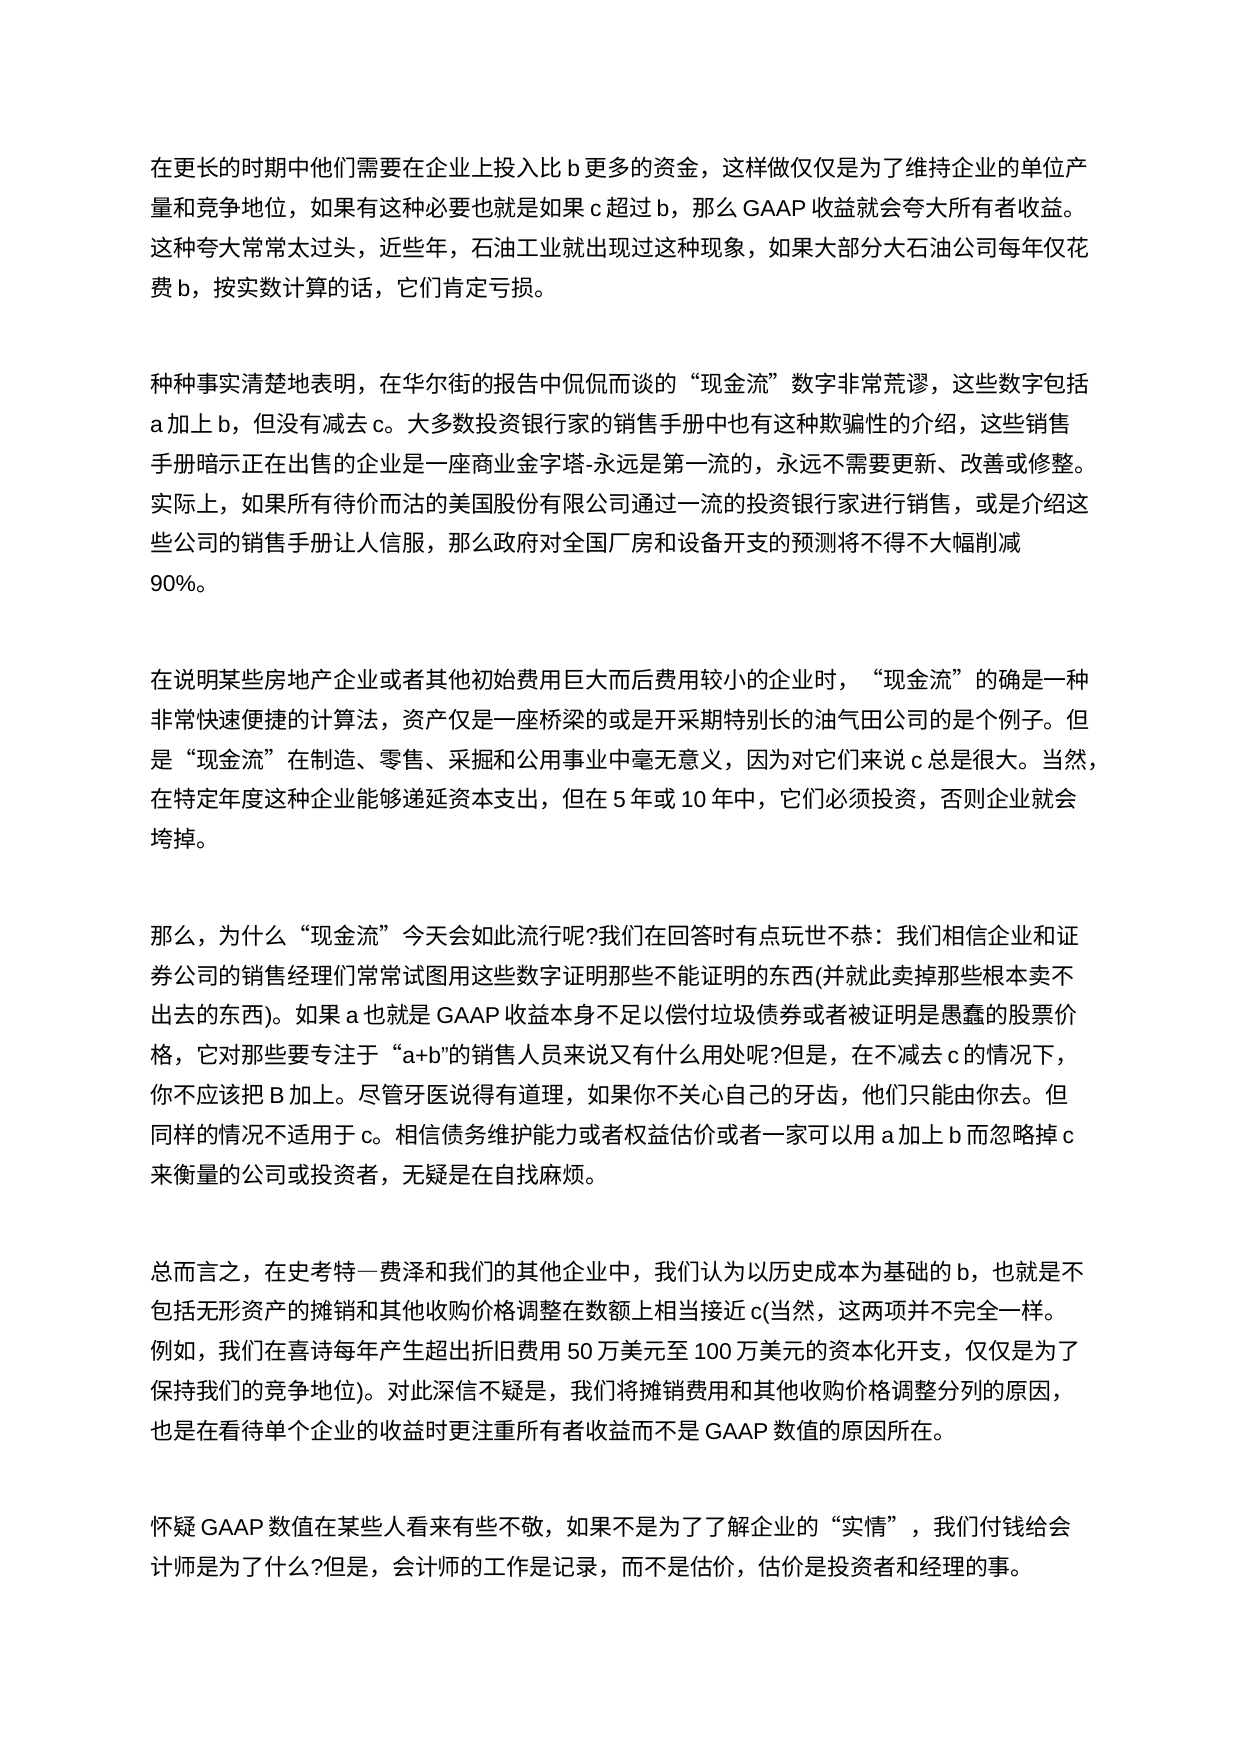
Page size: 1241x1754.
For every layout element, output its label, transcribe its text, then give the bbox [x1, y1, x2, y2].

text 怀疑GAAP数值在某些人看来有些不敬，如果不是为了了解企业的“实情”，我们付钱给会计师是为了什么?但是，会计师的工作是记录，而不是估价，估价是投资者和经理的事。 [150, 1509, 1090, 1582]
text 种种事实清楚地表明，在华尔街的报告中侃侃而谈的“现金流”数字非常荒谬，这些数字包括a加上b，但没有减去c。大多数投资银行家的销售手册中也有这种欺骗性的介绍，这些销售手册暗示正在出售的企业是一座商业金字塔-永远是第一流的，永远不需要更新、改善或修整。实际上，如果所有待价而沽的美国股份有限公司通过一流的投资银行家进行销售，或是介绍这些公司的销售手册让人信服，那么政府对全国厂房和设备开支的预测将不得不大幅削减90%。 [150, 366, 1090, 598]
text 总而言之，在史考特—费泽和我们的其他企业中，我们认为以历史成本为基础的b，也就是不包括无形资产的摊销和其他收购价格调整在数额上相当接近c(当然，这两项并不完全一样。例如，我们在喜诗每年产生超出折旧费用50万美元至100万美元的资本化开支，仅仅是为了保持我们的竞争地位)。对此深信不疑是，我们将摊销费用和其他收购价格调整分列的原因，也是在看待单个企业的收益时更注重所有者收益而不是GAAP数值的原因所在。 [150, 1253, 1090, 1446]
text 在说明某些房地产企业或者其他初始费用巨大而后费用较小的企业时，“现金流”的确是一种非常快速便捷的计算法，资产仅是一座桥梁的或是开采期特别长的油气田公司的是个例子。但是“现金流”在制造、零售、采掘和公用事业中毫无意义，因为对它们来说c总是很大。当然，在特定年度这种企业能够递延资本支出，但在5年或10年中，它们必须投资，否则企业就会垮掉。 [150, 662, 1090, 854]
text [150, 150, 1090, 303]
text 那么，为什么“现金流”今天会如此流行呢?我们在回答时有点玩世不恭：我们相信企业和证券公司的销售经理们常常试图用这些数字证明那些不能证明的东西(并就此卖掉那些根本卖不出去的东西)。如果a也就是GAAP收益本身不足以偿付垃圾债券或者被证明是愚蠢的股票价格，它对那些要专注于“a+b”的销售人员来说又有什么用处呢?但是，在不减去c的情况下，你不应该把B加上。尽管牙医说得有道理，如果你不关心自己的牙齿，他们只能由你去。但同样的情况不适用于c。相信债务维护能力或者权益估价或者一家可以用a加上b而忽略掉c来衡量的公司或投资者，无疑是在自找麻烦。 [150, 918, 1090, 1190]
